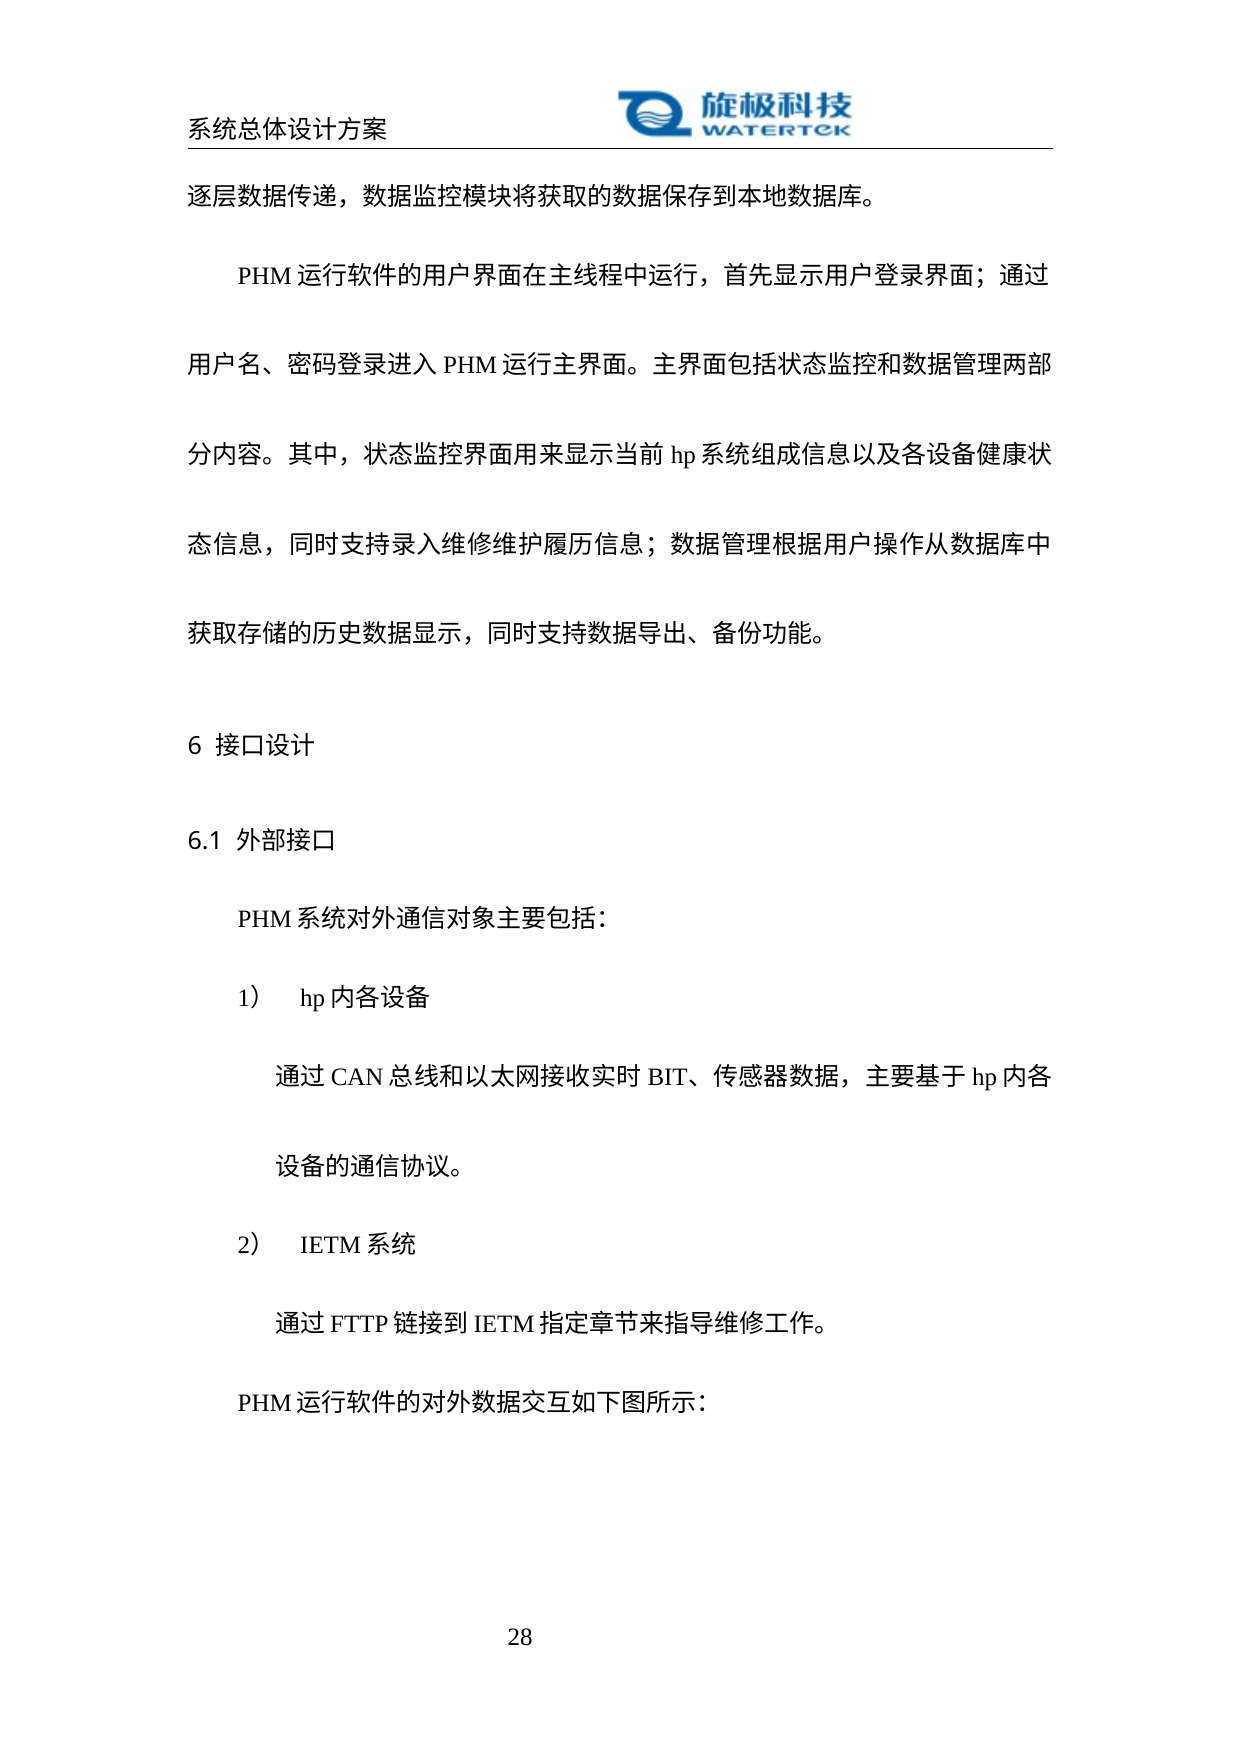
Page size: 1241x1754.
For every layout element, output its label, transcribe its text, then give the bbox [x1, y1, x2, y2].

text PHM运行软件的用户界面在主线程中运行，首先显示用户登录界面；通过用户名、密码登录进入PHM运行主界面。主界面包括状态监控和数据管理两部分内容。其中，状态监控界面用来显示当前hp系统组成信息以及各设备健康状态信息，同时支持录入维修维护履历信息；数据管理根据用户操作从数据库中获取存储的历史数据显示，同时支持数据导出、备份功能。 [187, 241, 1053, 664]
subtitle 接口设计 [187, 711, 1053, 776]
text PHM运行软件的对外数据交互如下图所示： [187, 1368, 1053, 1433]
picture [617, 88, 855, 139]
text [187, 162, 1053, 227]
text 通过FTTP链接到IETM指定章节来指导维修工作。 [275, 1289, 1053, 1354]
text 通过CAN总线和以太网接收实时BIT、传感器数据，主要基于hp内各设备的通信协议。 [275, 1042, 1053, 1197]
list IETM系统 [237, 1210, 1053, 1275]
list hp内各设备 [237, 963, 1053, 1028]
text PHM系统对外通信对象主要包括： [187, 884, 1053, 949]
subtitle 外部接口 [187, 806, 1053, 871]
